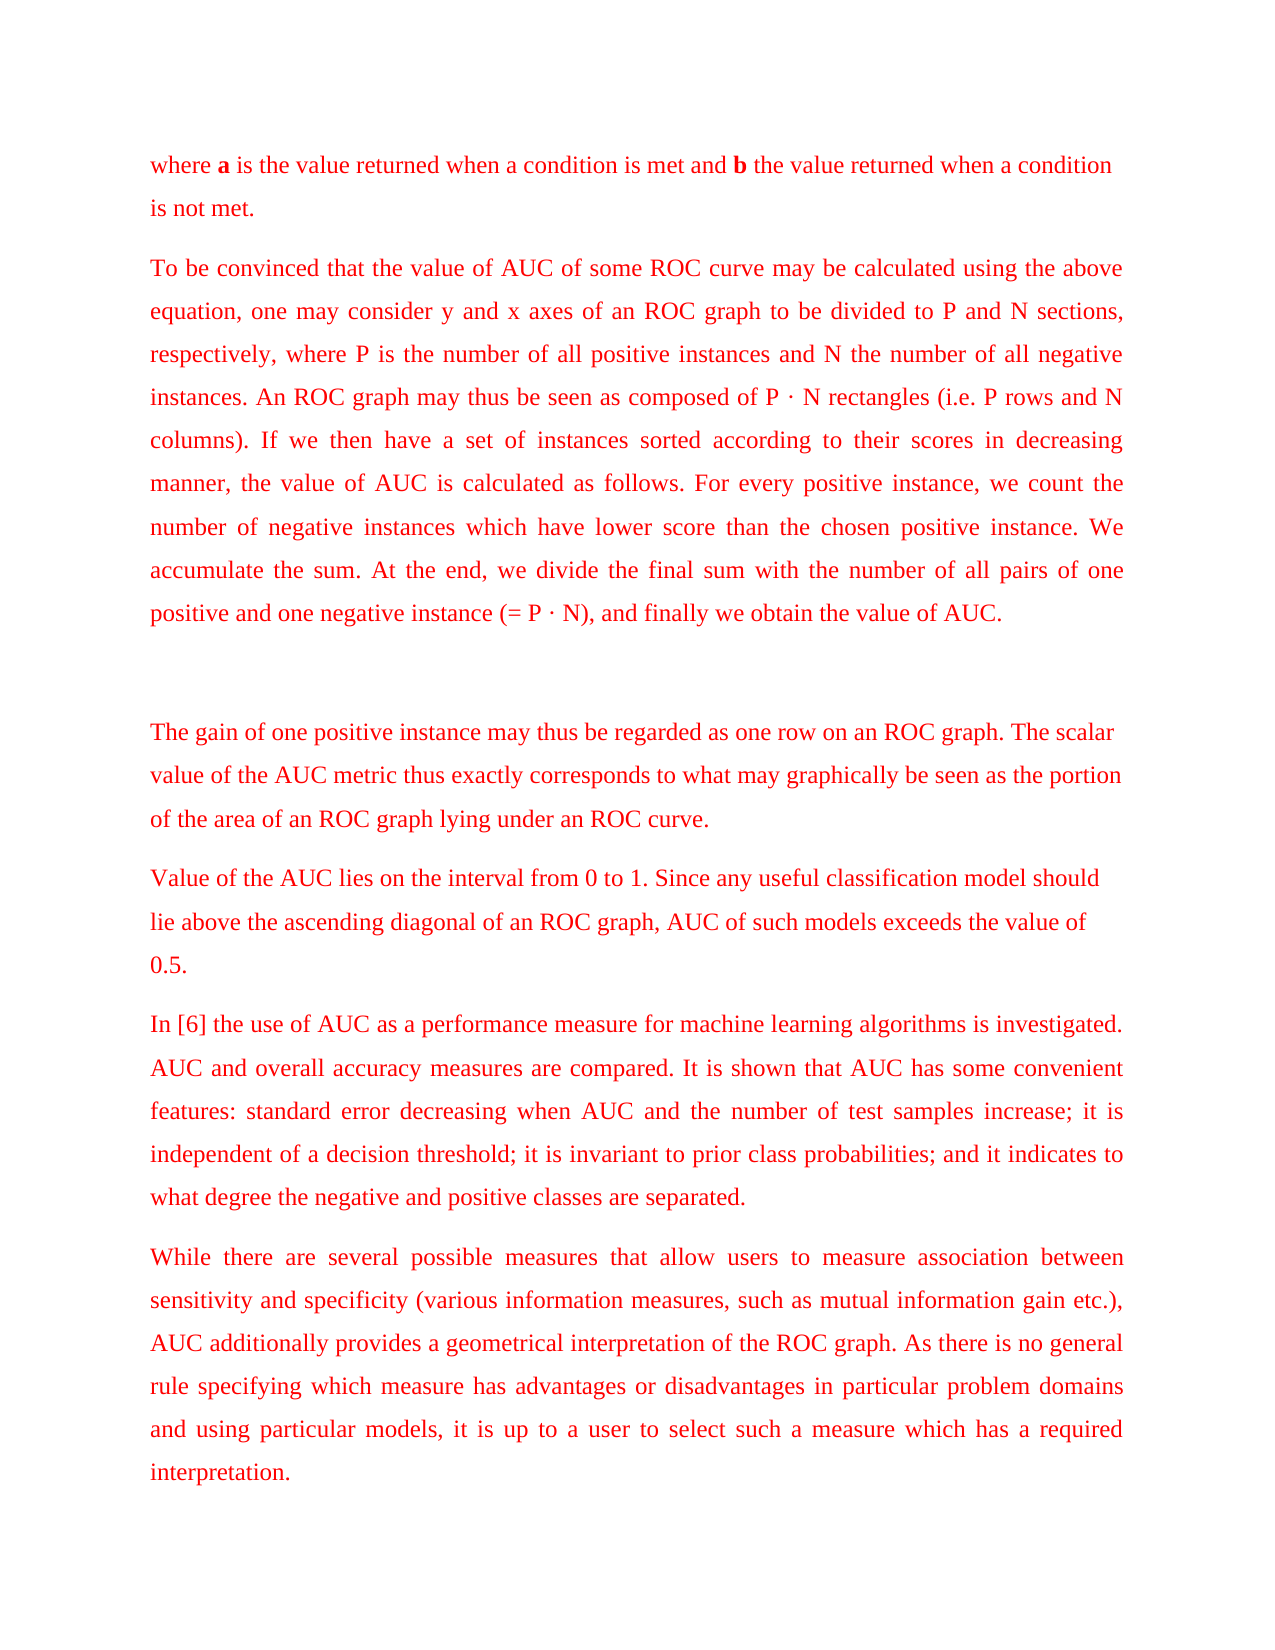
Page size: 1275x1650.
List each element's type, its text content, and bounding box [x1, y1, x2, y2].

text In [6] the use of AUC as a performance measure for machine learning algorithms is investigated. AUC and overall accuracy measures are compared. It is shown that AUC has some convenient features: standard error decreasing when AUC and the number of test samples increase; it is independent of a decision threshold; it is invariant to prior class probabilities; and it indicates to what degree the negative and positive classes are separated. [150, 1009, 1125, 1211]
text To be convinced that the value of AUC of some ROC curve may be calculated using the above equation, one may consider y and x axes of an ROC graph to be divided to P and N sections, respectively, where P is the number of all positive instances and N the number of all negative instances. An ROC graph may thus be seen as composed of P · N rectangles (i.e. P rows and N columns). If we then have a set of instances sorted according to their scores in decreasing manner, the value of AUC is calculated as follows. For every positive instance, we count the number of negative instances which have lower score than the chosen positive instance. We accumulate the sum. At the end, we divide the final sum with the number of all pairs of one positive and one negative instance (= P · N), and finally we obtain the value of AUC. [150, 253, 1125, 627]
text The gain of one positive instance may thus be regarded as one row on an ROC graph. The scalar value of the AUC metric thus exactly corresponds to what may graphically be seen as the portion of the area of an ROC graph lying under an ROC curve. [150, 717, 1125, 832]
text Value of the AUC lies on the interval from 0 to 1. Since any useful classification model should lie above the ascending diagonal of an ROC graph, AUC of such models exceeds the value of 0.5. [150, 863, 1125, 978]
text While there are several possible measures that allow users to measure association between sensitivity and specificity (various information measures, such as mutual information gain etc.), AUC additionally provides a geometrical interpretation of the ROC graph. As there is no general rule specifying which measure has advantages or disadvantages in particular problem domains and using particular models, it is up to a user to select such a measure which has a required interpretation. [150, 1242, 1125, 1486]
text where a is the value returned when a condition is met and b the value returned when a condition is not met. [150, 150, 1125, 222]
